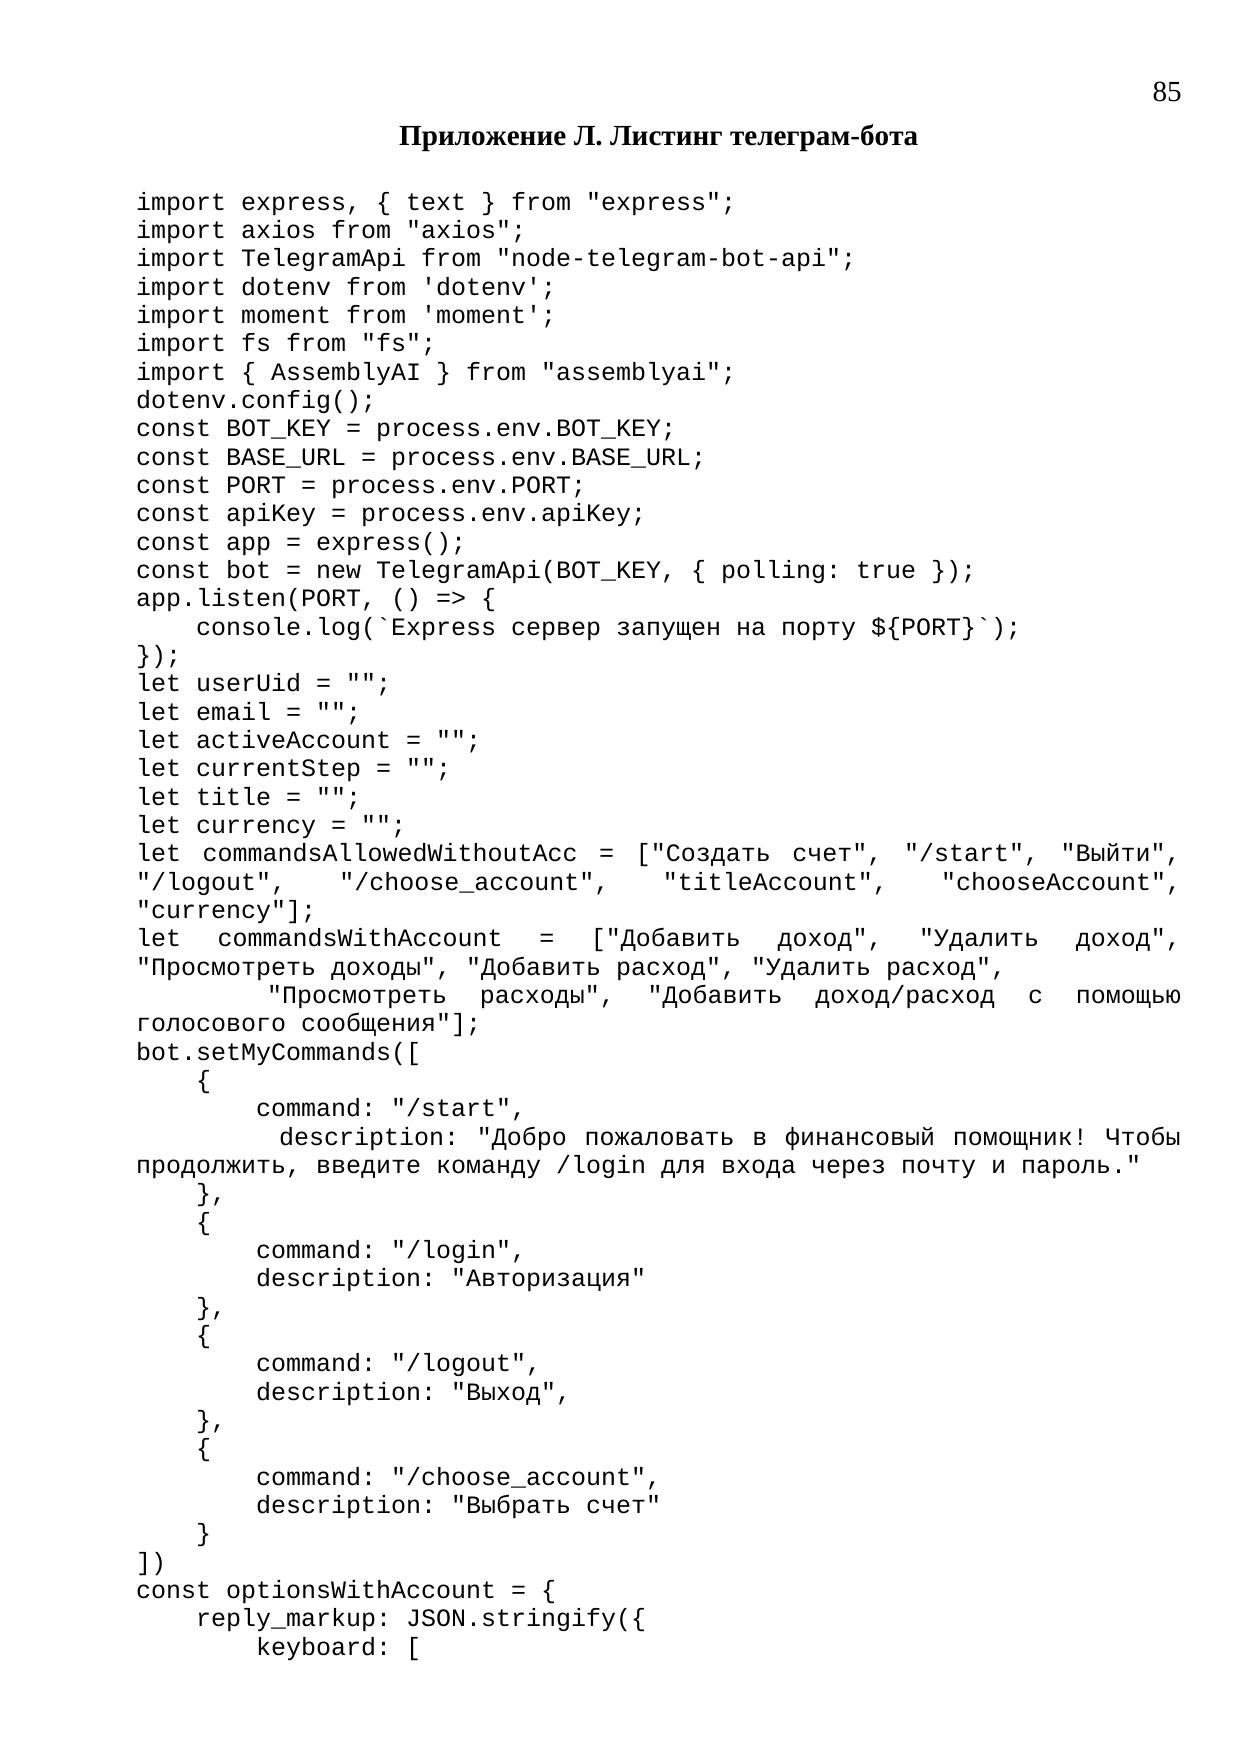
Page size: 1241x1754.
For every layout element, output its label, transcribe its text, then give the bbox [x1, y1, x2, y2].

text const BASE_URL = process.env.BASE_URL; [136, 444, 1181, 472]
text description: "Добро пожаловать в финансовый помощник! Чтобы продолжить, введите команду /login для входа через почту и пароль." [136, 1124, 1181, 1181]
text import dotenv from 'dotenv'; [136, 274, 1181, 302]
text ]) [136, 1549, 1181, 1577]
text import { AssemblyAI } from "assemblyai"; [136, 359, 1181, 387]
text command: "/logout", [136, 1351, 1181, 1379]
text let title = ""; [136, 784, 1181, 812]
text const app = express(); [136, 529, 1181, 557]
text const BOT_KEY = process.env.BOT_KEY; [136, 416, 1181, 444]
text let activeAccount = ""; [136, 727, 1181, 756]
text app.listen(PORT, () => { [136, 586, 1181, 614]
text import express, { text } from "express"; [136, 189, 1181, 217]
text description: "Выбрать счет" [136, 1492, 1181, 1521]
subtitle Приложение Л. Листинг телеграм-бота [136, 118, 1181, 152]
text { [136, 1067, 1181, 1096]
text "Просмотреть расходы", "Добавить доход/расход с помощью голосового сообщения"]; [136, 982, 1181, 1039]
text const bot = new TelegramApi(BOT_KEY, { polling: true }); [136, 557, 1181, 586]
text let commandsWithAccount = ["Добавить доход", "Удалить доход", "Просмотреть доходы", "Добавить расход", "Удалить расход", [136, 926, 1181, 982]
text let currentStep = ""; [136, 756, 1181, 784]
text command: "/choose_account", [136, 1464, 1181, 1492]
text }, [136, 1294, 1181, 1322]
text let userUid = ""; [136, 671, 1181, 699]
text const optionsWithAccount = { [136, 1577, 1181, 1606]
text }, [136, 1407, 1181, 1436]
text }, [136, 1181, 1181, 1209]
text import moment from 'moment'; [136, 302, 1181, 331]
text }); [136, 642, 1181, 671]
text { [136, 1436, 1181, 1464]
text const apiKey = process.env.apiKey; [136, 501, 1181, 529]
text { [136, 1209, 1181, 1237]
text let email = ""; [136, 699, 1181, 727]
text dotenv.config(); [136, 387, 1181, 416]
text } [136, 1521, 1181, 1549]
text import TelegramApi from "node-telegram-bot-api"; [136, 246, 1181, 274]
text import fs from "fs"; [136, 331, 1181, 359]
text keyboard: [ [136, 1634, 1181, 1662]
text let currency = ""; [136, 812, 1181, 841]
text { [136, 1322, 1181, 1351]
text command: "/login", [136, 1237, 1181, 1266]
text const PORT = process.env.PORT; [136, 472, 1181, 501]
text let commandsAllowedWithoutAcc = ["Создать счет", "/start", "Выйти", "/logout", "/choose_account", "titleAccount", "chooseAccount", "currency"]; [136, 841, 1181, 926]
text command: "/start", [136, 1096, 1181, 1124]
text import axios from "axios"; [136, 217, 1181, 246]
text reply_markup: JSON.stringify({ [136, 1606, 1181, 1634]
text description: "Авторизация" [136, 1266, 1181, 1294]
text description: "Выход", [136, 1379, 1181, 1407]
text console.log(`Express сервер запущен на порту ${PORT}`); [136, 614, 1181, 642]
text bot.setMyCommands([ [136, 1039, 1181, 1067]
